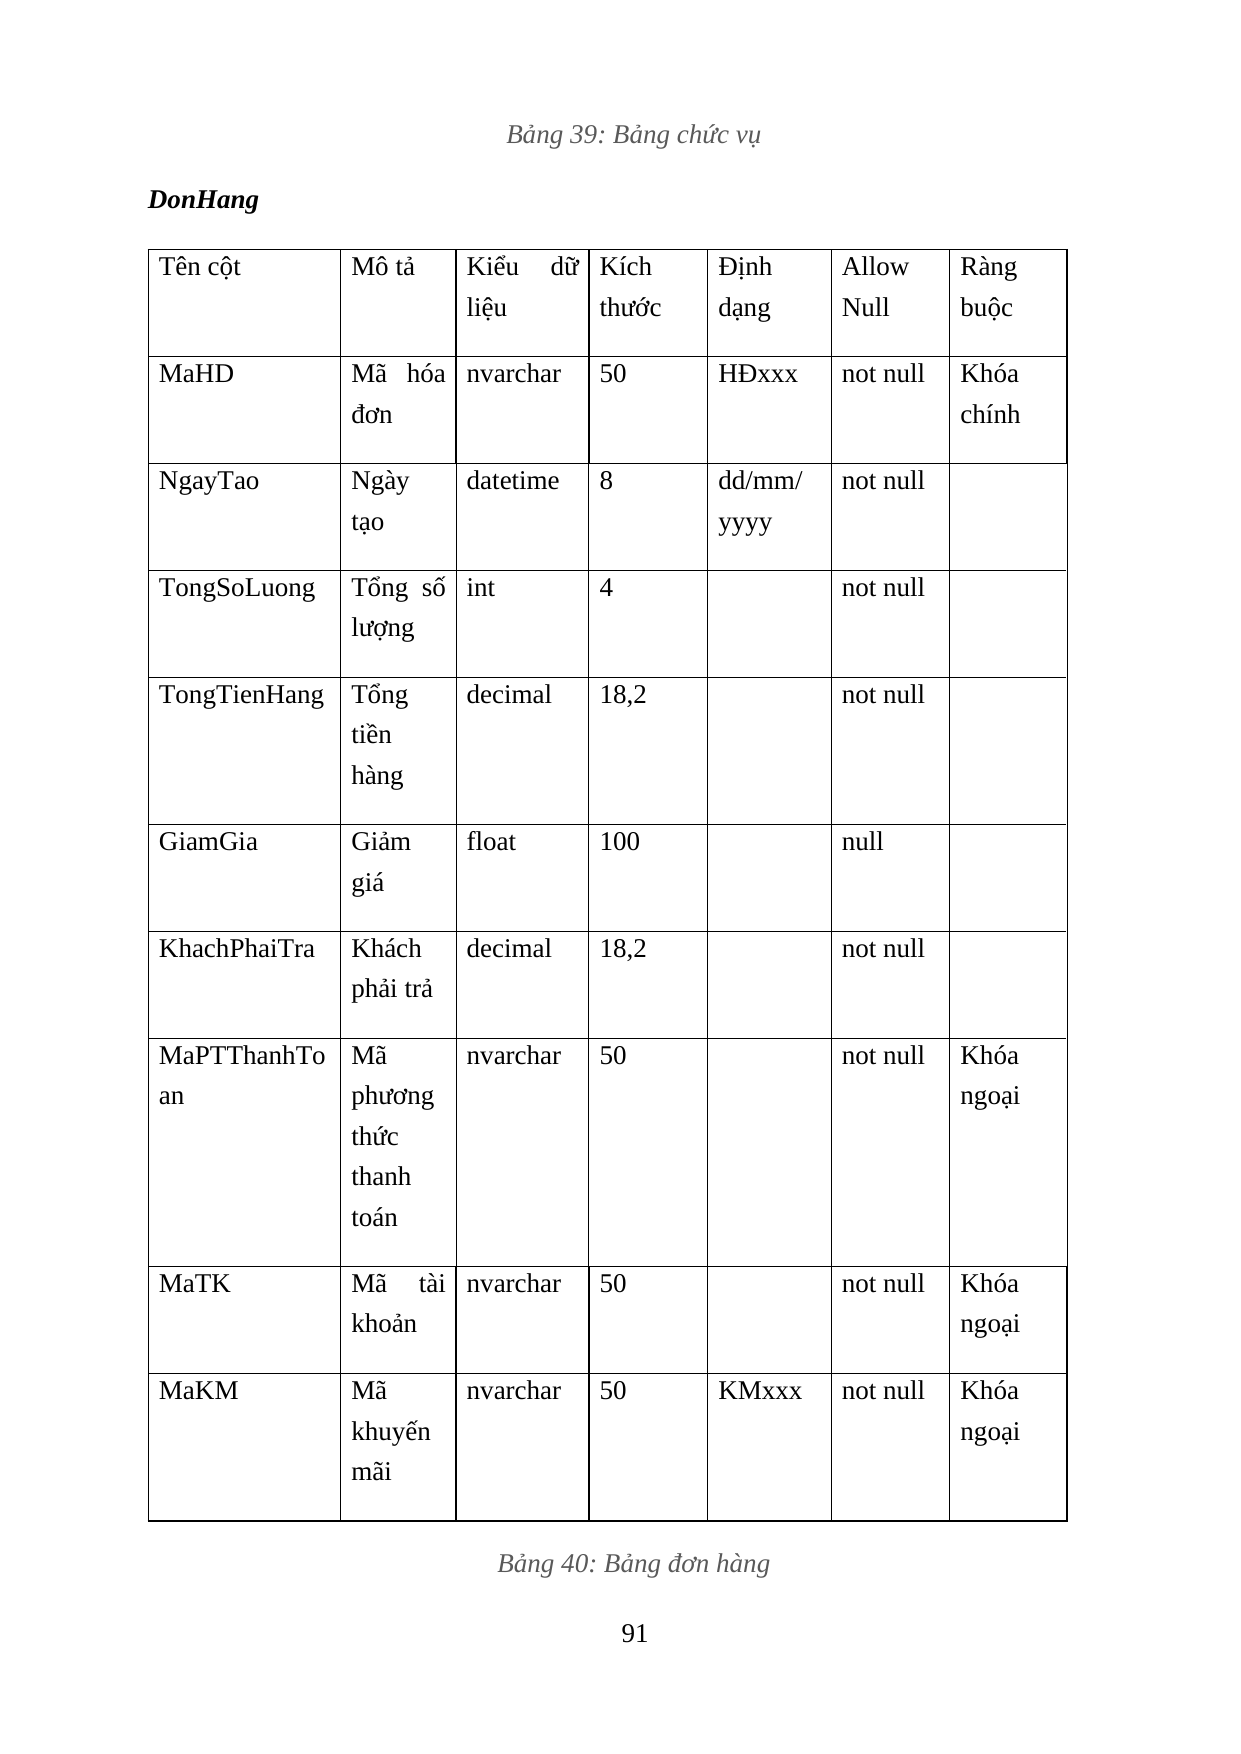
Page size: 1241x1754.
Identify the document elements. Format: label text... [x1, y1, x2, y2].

table_cell Mã khuyến mãi [341, 1374, 455, 1520]
table_cell KMxxx [708, 1374, 831, 1520]
table_cell MaKM [149, 1374, 340, 1520]
table_cell [950, 824, 1067, 931]
table_cell Khóa ngoại [950, 1038, 1067, 1266]
table_cell 4 [589, 571, 707, 677]
table_cell [708, 932, 831, 1038]
table_cell TongTienHang [149, 678, 340, 824]
table_cell [950, 931, 1067, 1038]
table_cell [708, 678, 831, 824]
table_cell 50 [589, 1039, 707, 1266]
table_cell GiamGia [149, 825, 340, 931]
table_header Ràng buộc [950, 250, 1066, 356]
table_cell nvarchar [457, 357, 588, 463]
table_cell null [832, 825, 949, 931]
table_cell datetime [457, 464, 588, 570]
table_cell [708, 825, 831, 931]
table_cell MaPTThanhToan [149, 1039, 340, 1266]
table_cell NgayTao [149, 464, 340, 570]
text DonHang [148, 183, 1122, 215]
table_cell 18,2 [589, 932, 707, 1038]
table_cell 100 [589, 825, 707, 931]
table_cell TongSoLuong [149, 571, 340, 677]
table_cell Khóa ngoại [950, 1374, 1066, 1520]
table_cell nvarchar [457, 1039, 588, 1266]
table_cell not null [832, 571, 949, 677]
table_cell KhachPhaiTra [149, 932, 340, 1038]
table_cell not null [832, 678, 949, 824]
table_cell [950, 677, 1067, 824]
text Bảng 39: Bảng chức vụ [148, 118, 1122, 149]
table_cell Tổng tiền hàng [341, 678, 456, 824]
table_cell MaTK [149, 1267, 340, 1373]
text Bảng 40: Bảng đơn hàng [148, 1547, 1122, 1578]
table_cell Khóa chính [950, 357, 1066, 463]
table_cell not null [832, 357, 949, 463]
table_cell [950, 464, 1067, 570]
table_cell Khách phải trả [341, 932, 456, 1038]
table_cell float [457, 825, 588, 931]
table_cell Mã phương thức thanh toán [341, 1039, 456, 1266]
table_cell 18,2 [589, 678, 707, 824]
table_cell MaHD [149, 357, 340, 463]
table_cell Giảm giá [341, 825, 456, 931]
table_cell Khóa ngoại [950, 1267, 1066, 1373]
table_cell 50 [590, 1374, 707, 1520]
table_cell not null [832, 932, 949, 1038]
table_cell dd/mm/yyyy [708, 464, 831, 570]
table_cell 50 [590, 1267, 707, 1373]
table_cell Tổng số lượng [341, 571, 456, 677]
table_cell nvarchar [457, 1267, 588, 1373]
table_cell decimal [457, 932, 588, 1038]
table_cell 50 [590, 357, 707, 463]
table_cell Mã tài khoản [341, 1267, 455, 1373]
table_cell [708, 1039, 831, 1266]
table_cell [708, 571, 831, 677]
table_header Định dạng [708, 250, 831, 356]
table_cell 8 [589, 464, 707, 570]
table_header Kích thước [590, 250, 707, 356]
table_header Mô tả [341, 250, 455, 356]
table_cell decimal [457, 678, 588, 824]
table_cell not null [832, 1267, 949, 1373]
table_cell not null [832, 1374, 949, 1520]
table_cell int [457, 571, 588, 677]
table_cell Mã hóa đơn [341, 357, 455, 463]
table_cell [950, 570, 1067, 677]
table_cell HĐxxx [708, 357, 831, 463]
table_cell not null [832, 464, 949, 570]
table_cell not null [832, 1039, 949, 1266]
table_header Kiểu dữ liệu [457, 250, 588, 356]
table_cell [708, 1267, 831, 1373]
table_header Allow Null [832, 250, 949, 356]
table_header Tên cột [149, 250, 340, 356]
table_cell nvarchar [457, 1374, 588, 1520]
table_cell Ngày tạo [341, 464, 456, 570]
